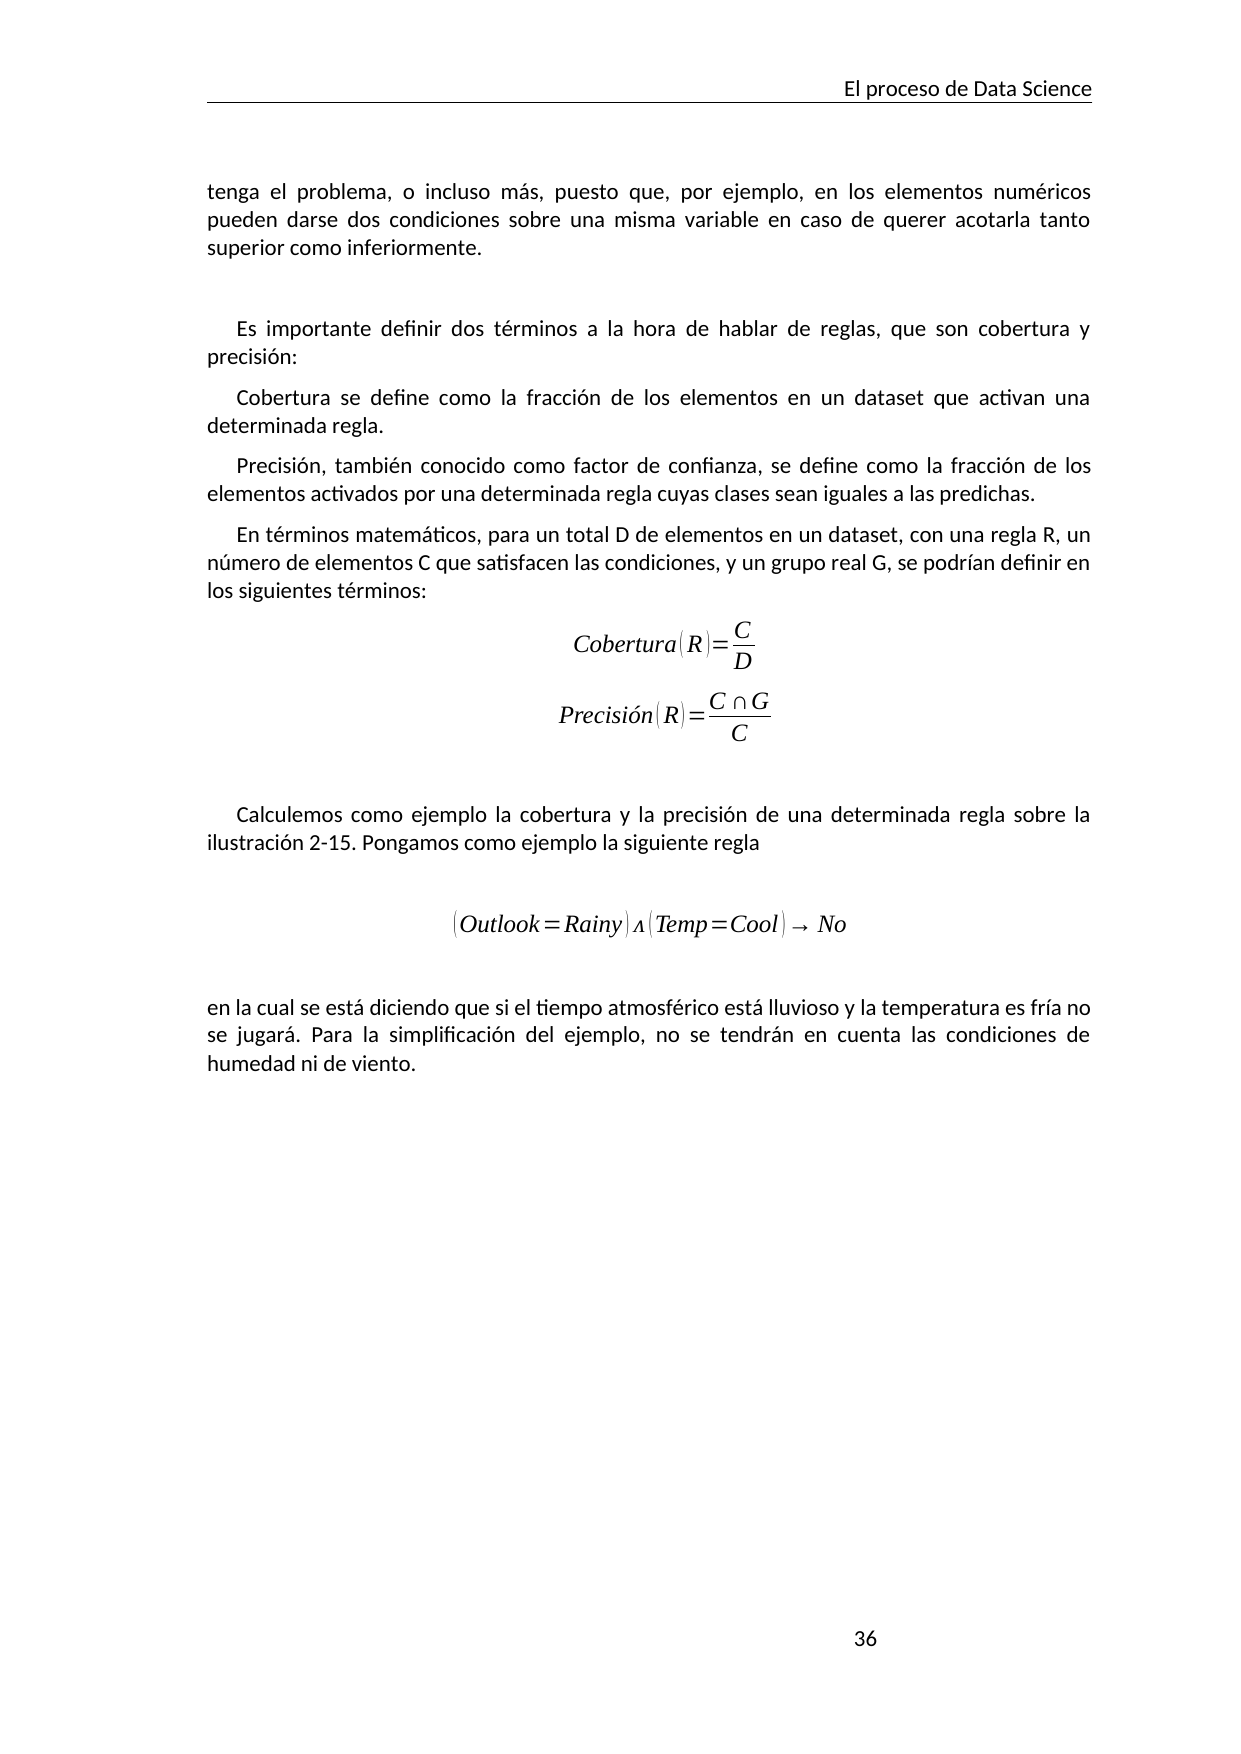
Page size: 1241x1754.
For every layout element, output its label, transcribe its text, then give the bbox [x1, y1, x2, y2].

text Cobertura se define como la fracción de los elementos en un dataset que activan una determinada regla. [207, 383, 1092, 439]
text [207, 177, 1092, 261]
text Precisión, también conocido como factor de confianza, se define como la fracción de los elementos activados por una determinada regla cuyas clases sean iguales a las predichas. [207, 451, 1092, 507]
text En términos matemáticos, para un total D de elementos en un dataset, con una regla R, un número de elementos C que satisfacen las condiciones, y un grupo real G, se podrían definir en los siguientes términos: [207, 520, 1092, 604]
text Es importante definir dos términos a la hora de hablar de reglas, que son cobertura y precisión: [207, 314, 1092, 370]
text Calculemos como ejemplo la cobertura y la precisión de una determinada regla sobre la ilustración 2-15. Pongamos como ejemplo la siguiente regla [207, 800, 1092, 856]
text en la cual se está diciendo que si el tiempo atmosférico está lluvioso y la temperatura es fría no se jugará. Para la simplificación del ejemplo, no se tendrán en cuenta las condiciones de humedad ni de viento. [207, 993, 1092, 1077]
